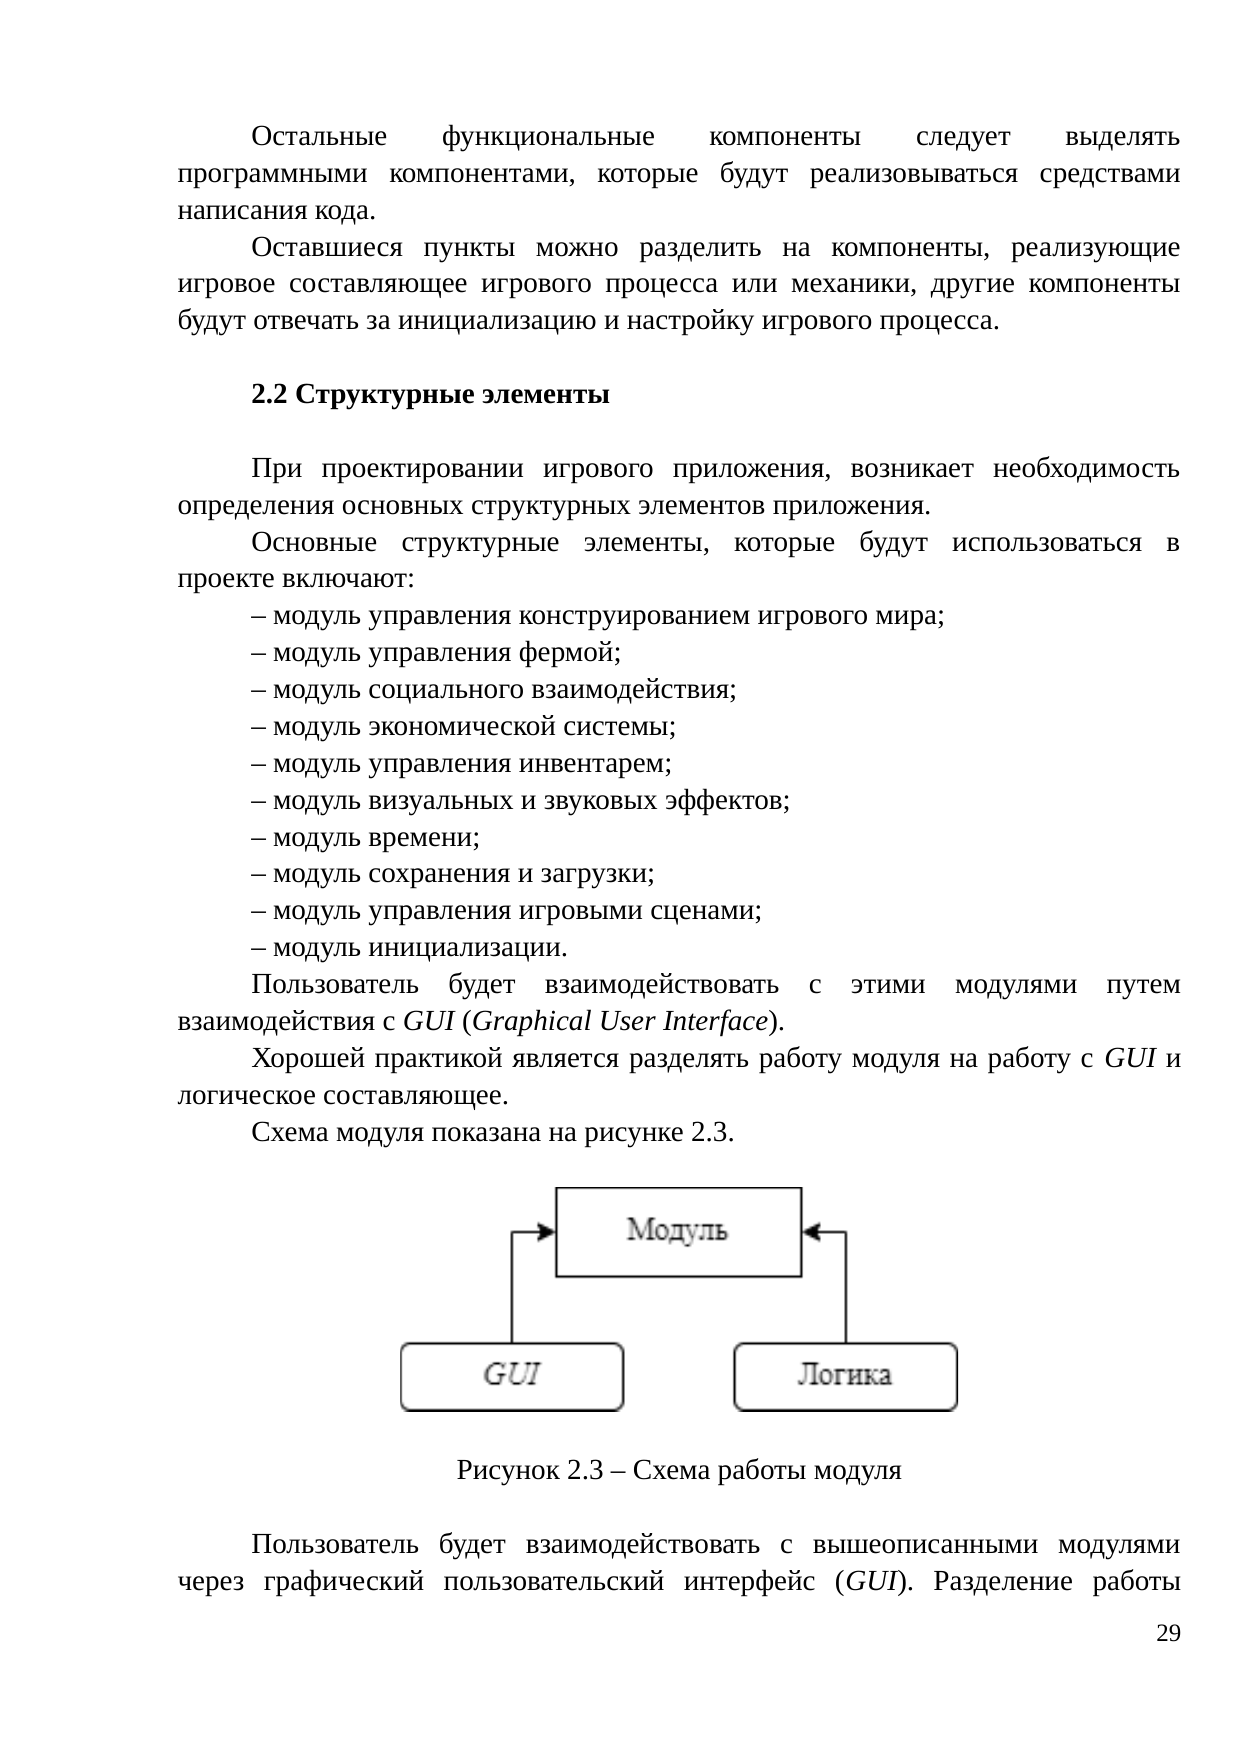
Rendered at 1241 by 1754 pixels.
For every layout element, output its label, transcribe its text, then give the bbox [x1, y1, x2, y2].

text Схема модуля показана на рисунке 2.3. [177, 1114, 1181, 1147]
text – модуль управления фермой; [177, 634, 1181, 668]
text – модуль управления конструированием игрового мира; [177, 597, 1181, 631]
text Рисунок 2.3 – Схема работы модуля [177, 1452, 1181, 1486]
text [177, 1526, 1181, 1596]
picture [400, 1187, 959, 1412]
text – модуль социального взаимодействия; [177, 671, 1181, 705]
text Пользователь будет взаимодействовать с этими модулями путем взаимодействия с GUI (Graphical User Interface). [177, 966, 1181, 1037]
text – модуль управления инвентарем; [177, 745, 1181, 778]
text Оставшиеся пункты можно разделить на компоненты, реализующие игровое составляющее игрового процесса или механики, другие компоненты будут отвечать за инициализацию и настройку игрового процесса. [177, 229, 1181, 336]
text Основные структурные элементы, которые будут использоваться в проекте включают: [177, 524, 1181, 594]
text – модуль визуальных и звуковых эффектов; [177, 782, 1181, 815]
text При проектировании игрового приложения, возникает необходимость определения основных структурных элементов приложения. [177, 450, 1181, 520]
text – модуль инициализации. [177, 929, 1181, 963]
text Остальные функциональные компоненты следует выделять программными компонентами, которые будут реализовываться средствами написания кода. [177, 118, 1181, 225]
text – модуль экономической системы; [177, 708, 1181, 742]
text – модуль сохранения и загрузки; [177, 856, 1181, 889]
subtitle 2.2 Структурные элементы [177, 376, 1181, 410]
text – модуль управления игровыми сценами; [177, 892, 1181, 926]
text Хорошей практикой является разделять работу модуля на работу с GUI и логическое составляющее. [177, 1040, 1181, 1110]
text – модуль времени; [177, 819, 1181, 852]
